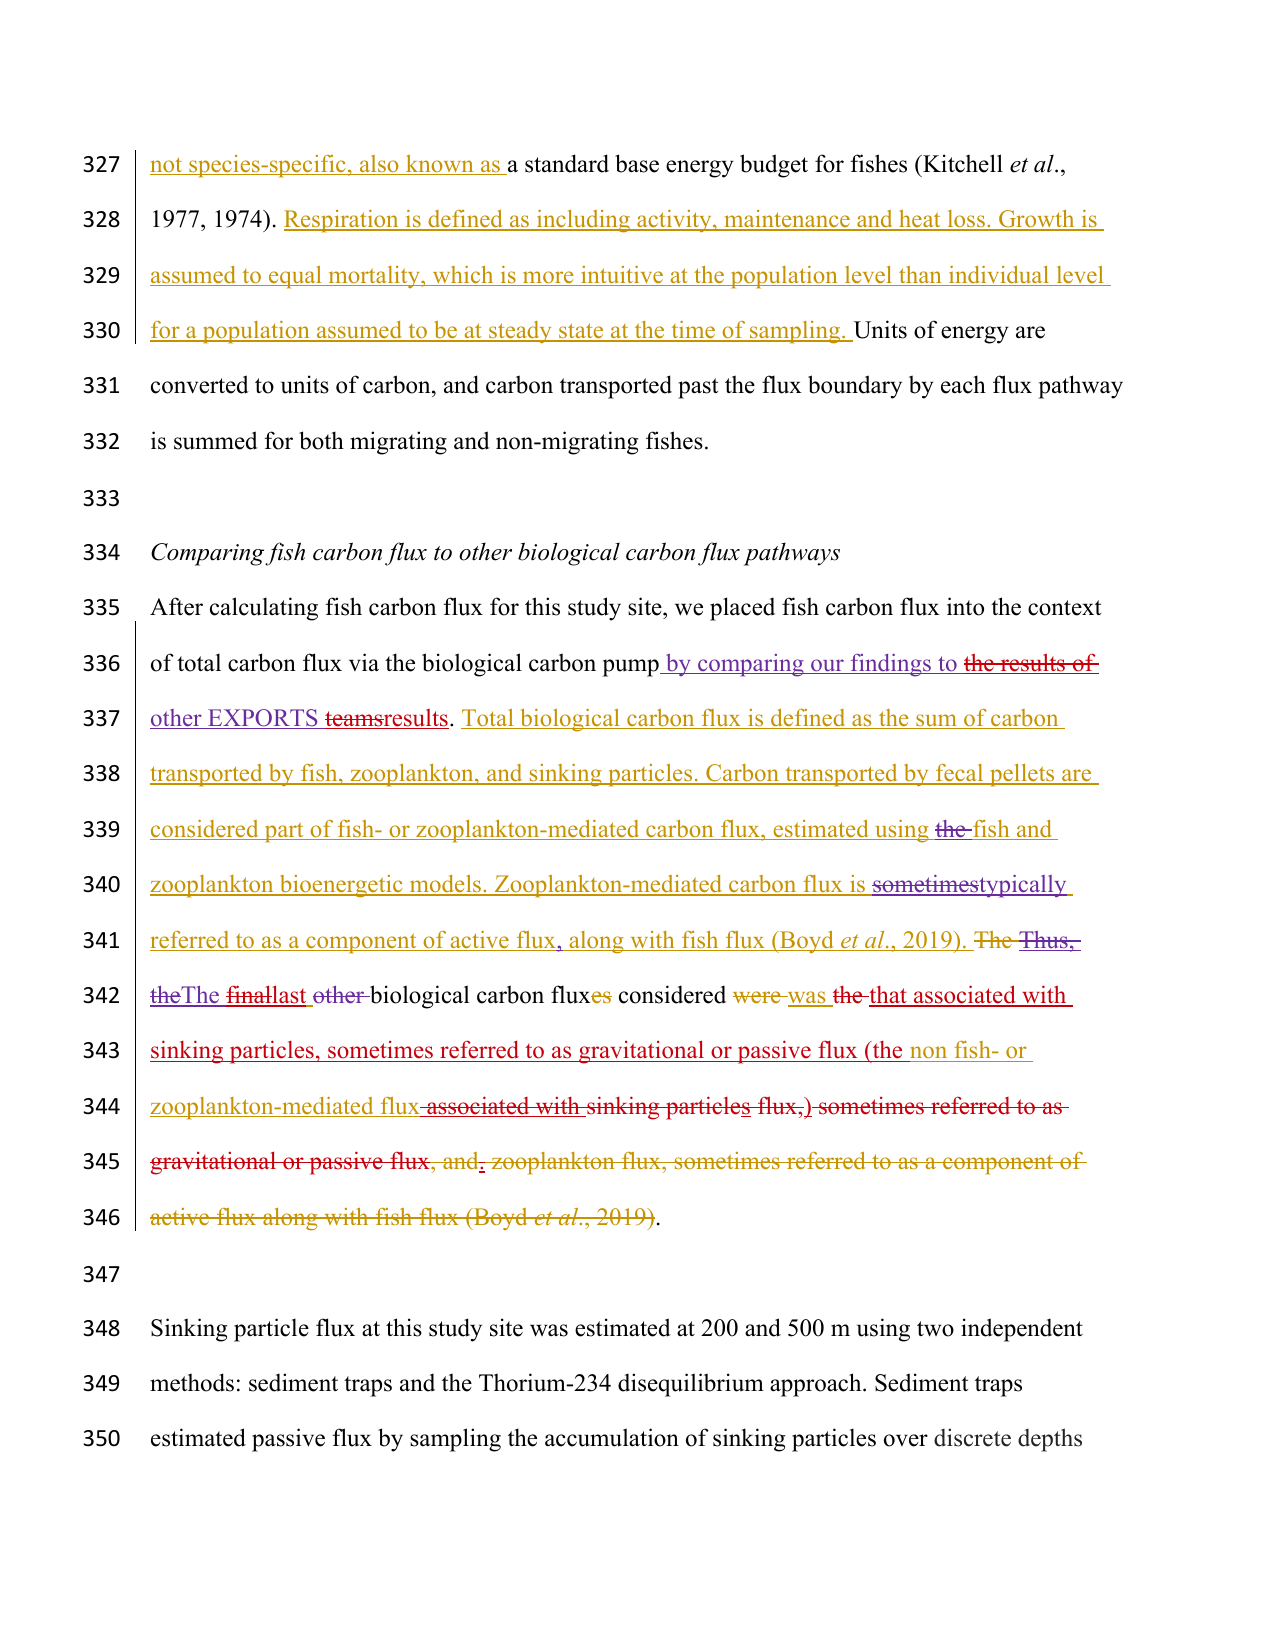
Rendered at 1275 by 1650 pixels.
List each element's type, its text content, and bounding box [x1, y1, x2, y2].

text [150, 150, 1125, 455]
text Comparing fish carbon flux to other biological carbon flux pathways [150, 538, 1125, 566]
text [150, 1314, 1125, 1452]
text After calculating fish carbon flux for this study site, we placed fish carbon flux into the context of total carbon flux via the biological carbon pump. biological carbon flux considered . [150, 593, 1125, 1231]
